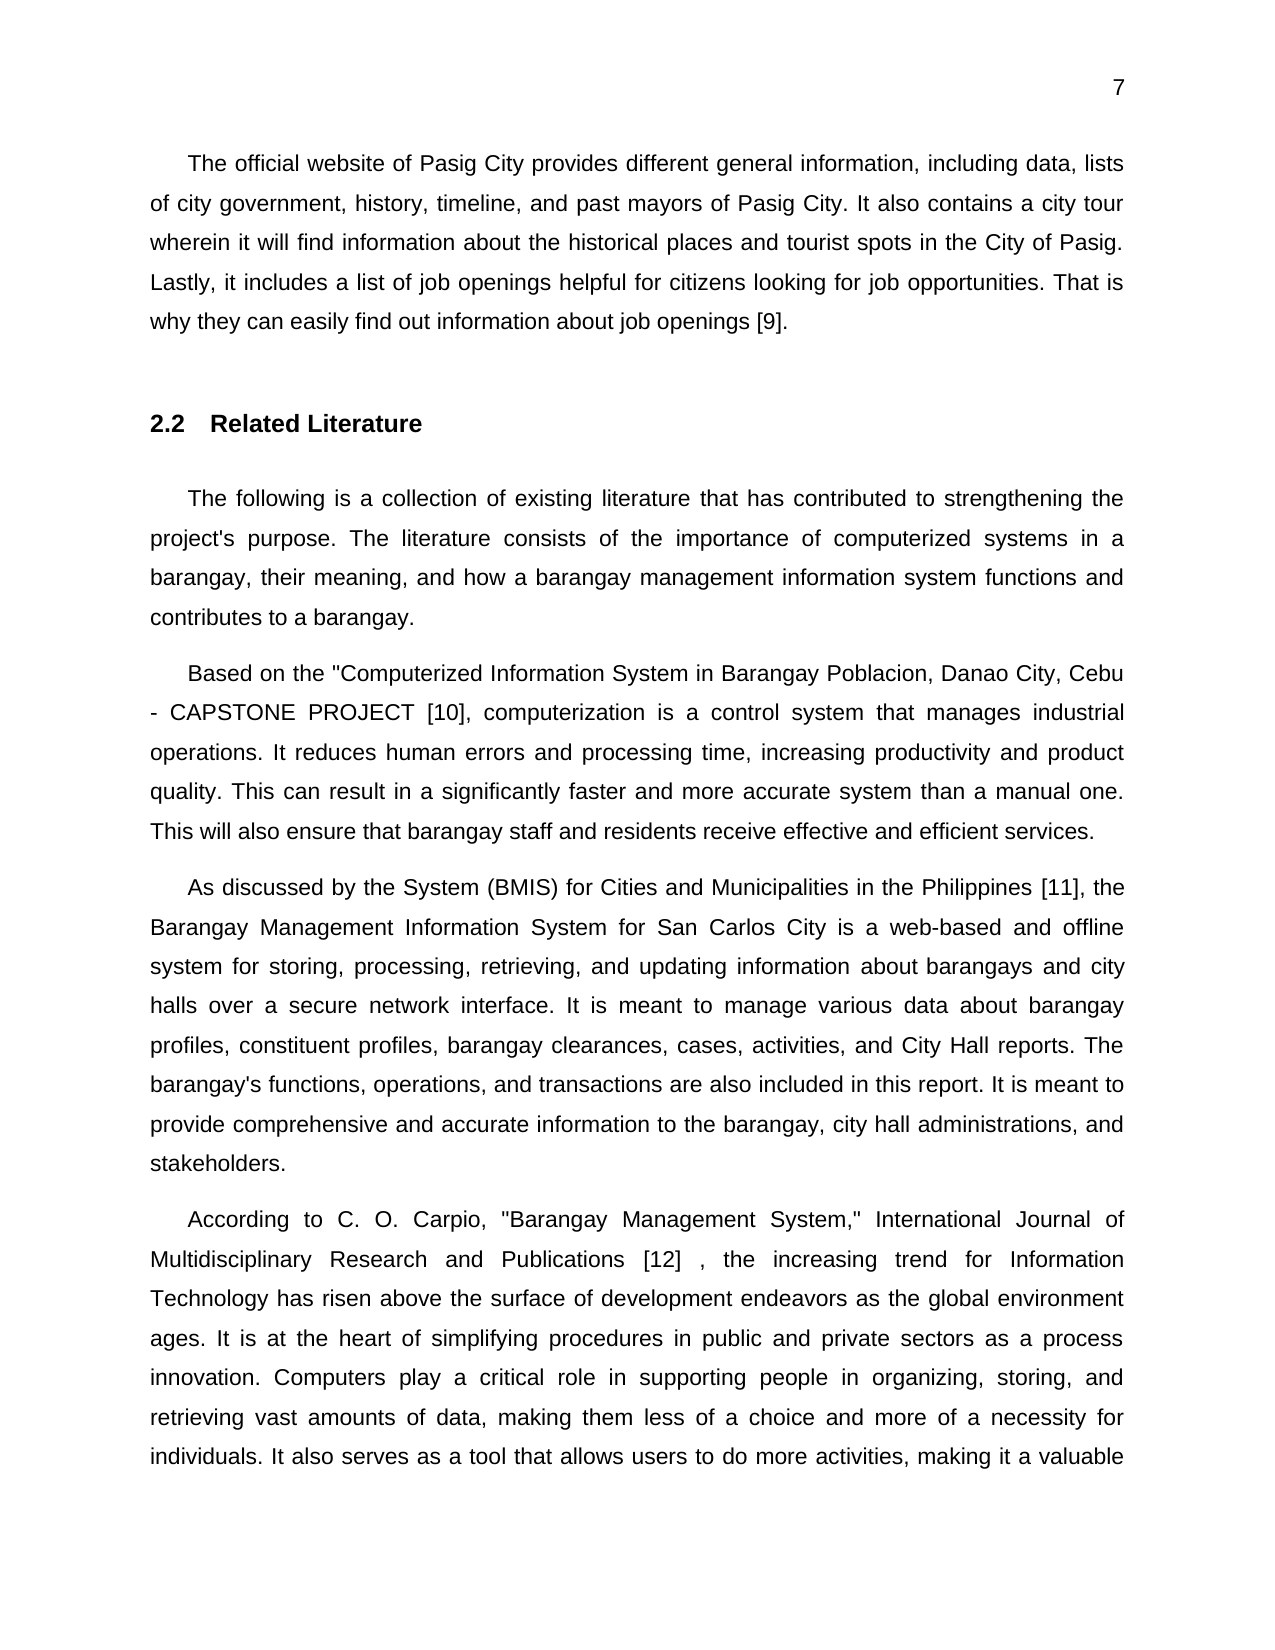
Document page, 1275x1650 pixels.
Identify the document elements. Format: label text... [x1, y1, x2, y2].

text Based on the "Computerized Information System in Barangay Poblacion, Danao City, Cebu - CAPSTONE PROJECT , computerization is a control system that manages industrial operations. It reduces human errors and processing time, increasing productivity and product quality. This can result in a significantly faster and more accurate system than a manual one. This will also ensure that barangay staff and residents receive effective and efficient services. [150, 660, 1125, 844]
text The following is a collection of existing literature that has contributed to strengthening the project's purpose. The literature consists of the importance of computerized systems in a barangay, their meaning, and how a barangay management information system functions and contributes to a barangay. [150, 485, 1125, 630]
subtitle Related Literature [150, 409, 1125, 438]
text The official website of Pasig City provides different general information, including data, lists of city government, history, timeline, and past mayors of Pasig City. It also contains a city tour wherein it will find information about the historical places and tourist spots in the City of Pasig. Lastly, it includes a list of job openings helpful for citizens looking for job opportunities. That is why they can easily find out information about job openings . [150, 150, 1125, 334]
text As discussed by the System (BMIS) for Cities and Municipalities in the Philippines, the Barangay Management Information System for San Carlos City is a web-based and offline system for storing, processing, retrieving, and updating information about barangays and city halls over a secure network interface. It is meant to manage various data about barangay profiles, constituent profiles, barangay clearances, cases, activities, and City Hall reports. The barangay's functions, operations, and transactions are also included in this report. It is meant to provide comprehensive and accurate information to the barangay, city hall administrations, and stakeholders. [150, 874, 1125, 1177]
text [150, 1206, 1125, 1470]
